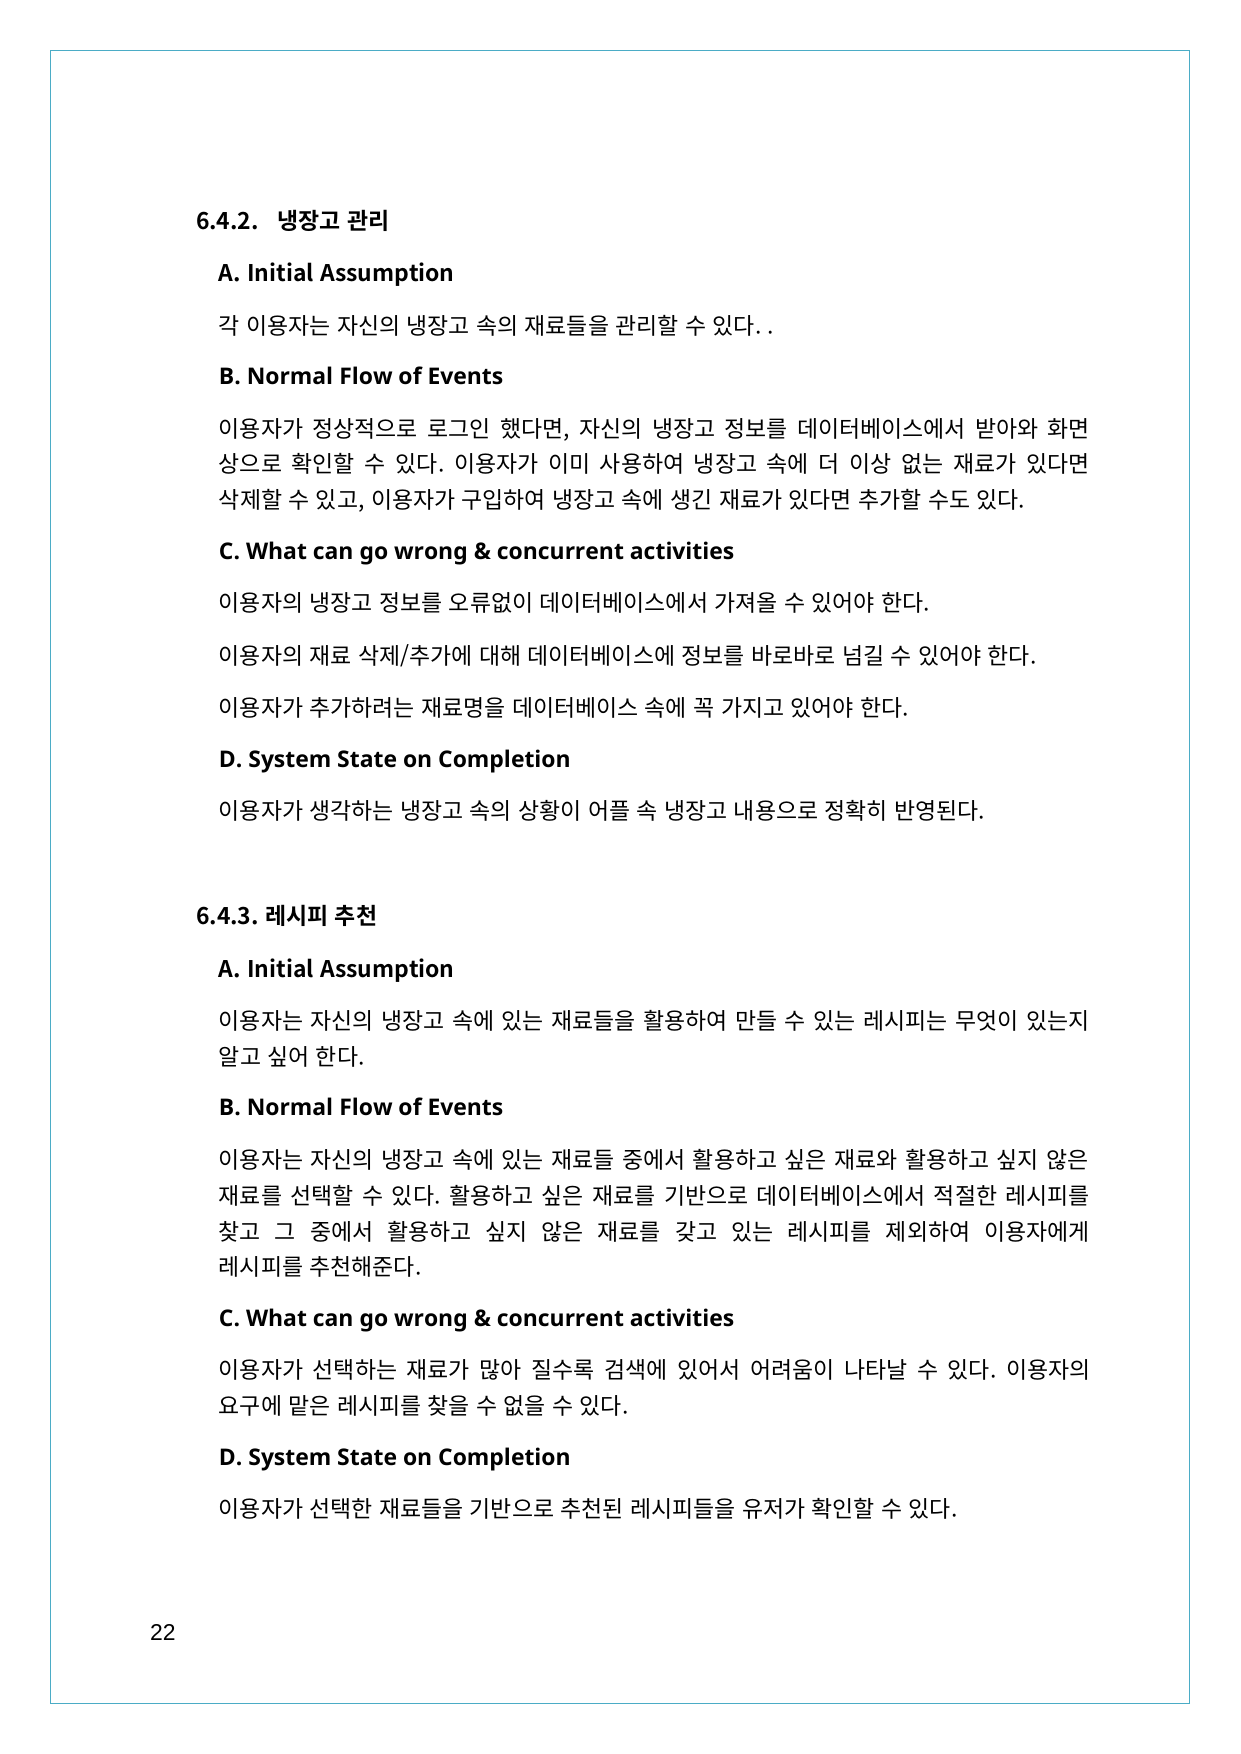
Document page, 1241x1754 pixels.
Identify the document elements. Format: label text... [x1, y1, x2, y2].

text 각 이용자는 자신의 냉장고 속의 재료들을 관리할 수 있다. . [219, 307, 1090, 341]
text 이용자는 자신의 냉장고 속에 있는 재료들을 활용하여 만들 수 있는 레시피는 무엇이 있는지 알고 싶어 한다. [219, 1003, 1090, 1072]
text 이용자는 자신의 냉장고 속에 있는 재료들 중에서 활용하고 싶은 재료와 활용하고 싶지 않은 재료를 선택할 수 있다. 활용하고 싶은 재료를 기반으로 데이터베이스에서 적절한 레시피를 찾고 그 중에서 활용하고 싶지 않은 재료를 갖고 있는 레시피를 제외하여 이용자에게 레시피를 추천해준다. [219, 1142, 1090, 1282]
text C. What can go wrong & concurrent activities [219, 1302, 1090, 1333]
text D. System State on Completion [219, 1440, 1090, 1472]
text 6.4.3. 레시피 추천 [196, 898, 1090, 931]
text 이용자의 냉장고 정보를 오류없이 데이터베이스에서 가져올 수 있어야 한다. [219, 585, 1090, 618]
text 이용자가 추가하려는 재료명을 데이터베이스 속에 꼭 가지고 있어야 한다. [219, 690, 1090, 723]
text 이용자가 정상적으로 로그인 했다면, 자신의 냉장고 정보를 데이터베이스에서 받아와 화면 상으로 확인할 수 있다. 이용자가 이미 사용하여 냉장고 속에 더 이상 없는 재료가 있다면 삭제할 수 있고, 이용자가 구입하여 냉장고 속에 생긴 재료가 있다면 추가할 수도 있다. [219, 410, 1090, 515]
text 이용자가 선택하는 재료가 많아 질수록 검색에 있어서 어려움이 나타날 수 있다. 이용자의 요구에 맡은 레시피를 찾을 수 없을 수 있다. [219, 1352, 1090, 1421]
list 냉장고 관리 [196, 202, 1090, 236]
text D. System State on Completion [219, 742, 1090, 774]
text C. What can go wrong & concurrent activities [219, 534, 1090, 566]
text 이용자가 선택한 재료들을 기반으로 추천된 레시피들을 유저가 확인할 수 있다. [219, 1491, 1090, 1524]
text 이용자의 재료 삭제/추가에 대해 데이터베이스에 정보를 바로바로 넘길 수 있어야 한다. [219, 637, 1090, 671]
text A. Initial Assumption [219, 950, 1090, 984]
text 이용자가 생각하는 냉장고 속의 상황이 어플 속 냉장고 내용으로 정확히 반영된다. [219, 793, 1090, 826]
text B. Normal Flow of Events [219, 360, 1090, 391]
text B. Normal Flow of Events [219, 1091, 1090, 1122]
text A. Initial Assumption [219, 255, 1090, 288]
